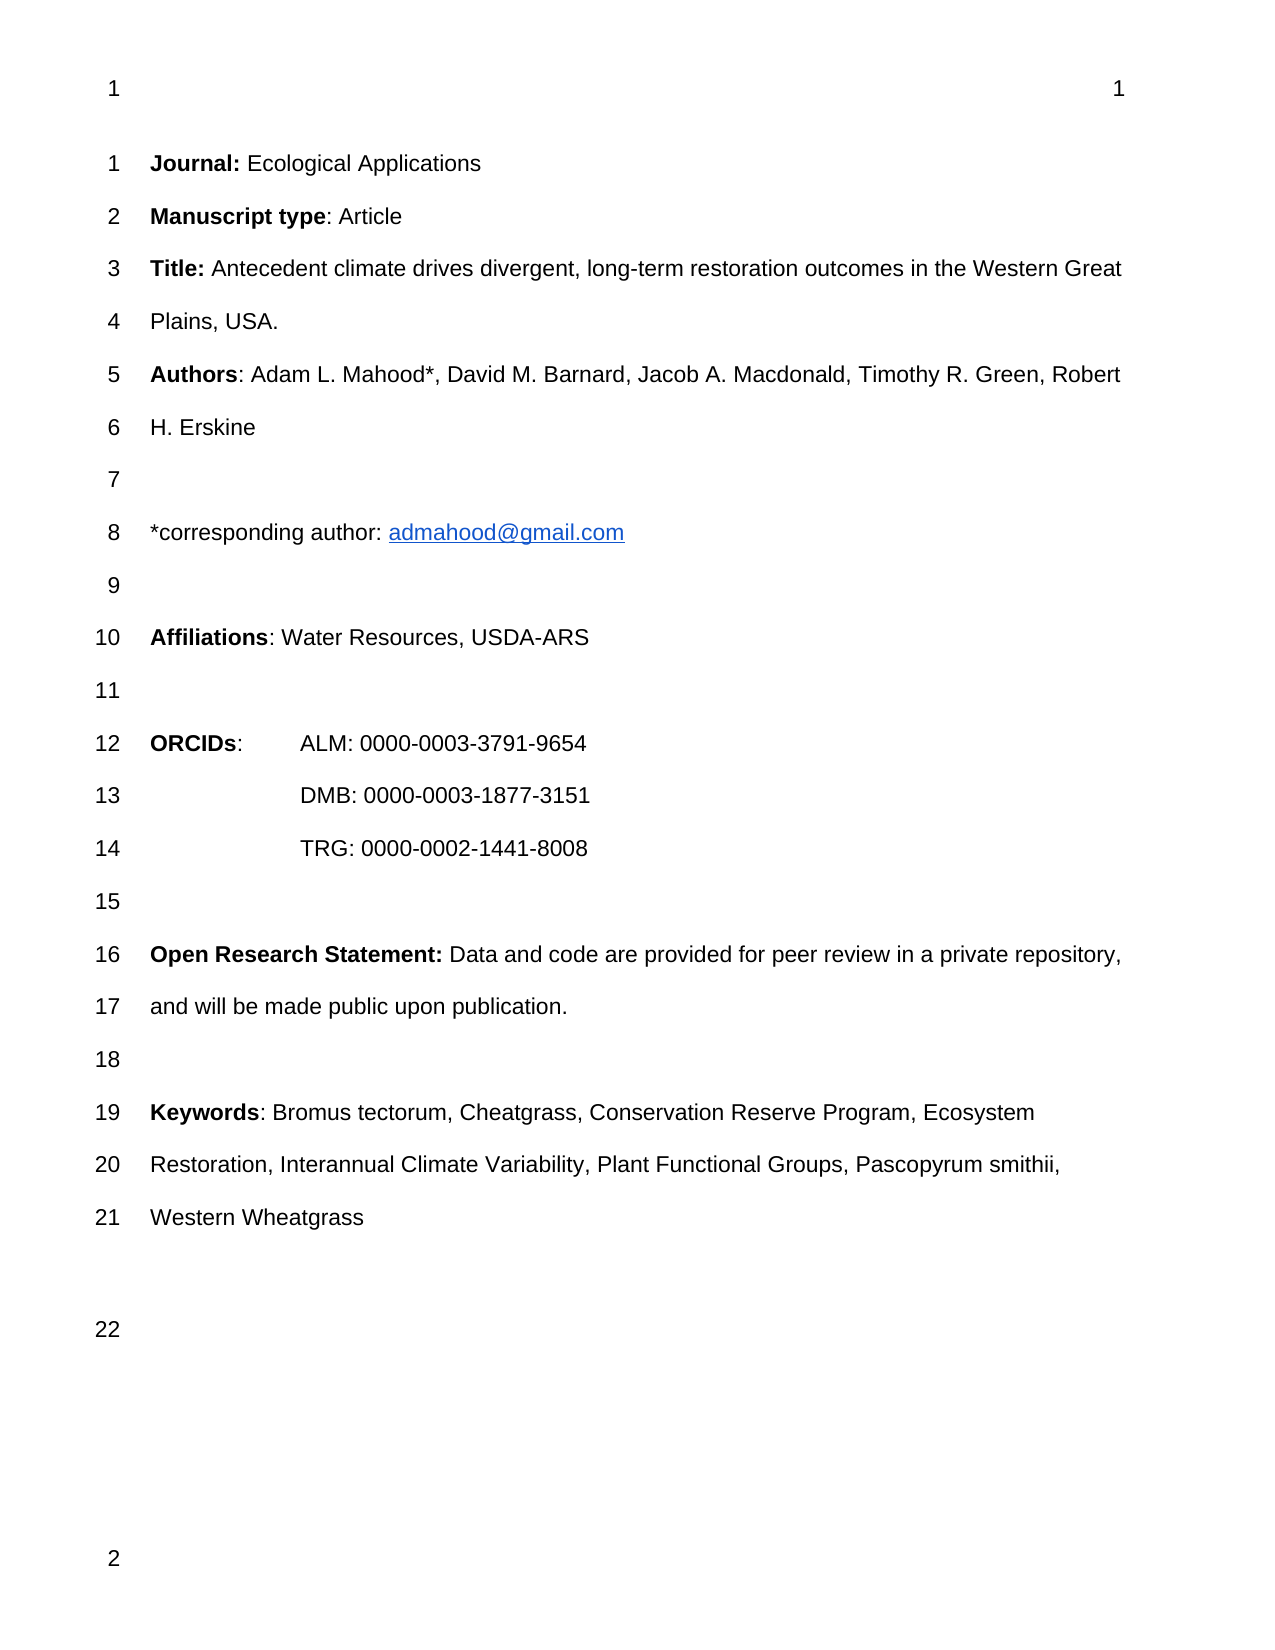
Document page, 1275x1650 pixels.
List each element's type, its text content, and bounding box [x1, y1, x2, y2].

text Title: Antecedent climate drives divergent, long-term restoration outcomes in the Western Great Plains, USA. [150, 255, 1125, 334]
text Open Research Statement: Data and code are provided for peer review in a private repository, and will be made public upon publication. [150, 941, 1125, 1020]
text Journal: Ecological Applications [150, 150, 1125, 176]
text Keywords: Bromus tectorum, Cheatgrass, Conservation Reserve Program, Ecosystem Restoration, Interannual Climate Variability, Plant Functional Groups, Pascopyrum smithii, Western Wheatgrass [150, 1099, 1125, 1231]
text Authors: Adam L. Mahood*, David M. Barnard, Jacob A. Macdonald, Timothy R. Green, Robert H. Erskine [150, 361, 1125, 440]
text *corresponding author: admahood@gmail.com [150, 519, 1125, 545]
text DMB: 0000-0003-1877-3151 [150, 782, 1125, 809]
text Manuscript type: Article [150, 203, 1125, 229]
text Affiliations: Water Resources, USDA-ARS [150, 624, 1125, 651]
text ORCIDs: ALM: 0000-0003-3791-9654 [150, 730, 1125, 756]
text TRG: 0000-0002-1441-8008 [150, 835, 1125, 862]
